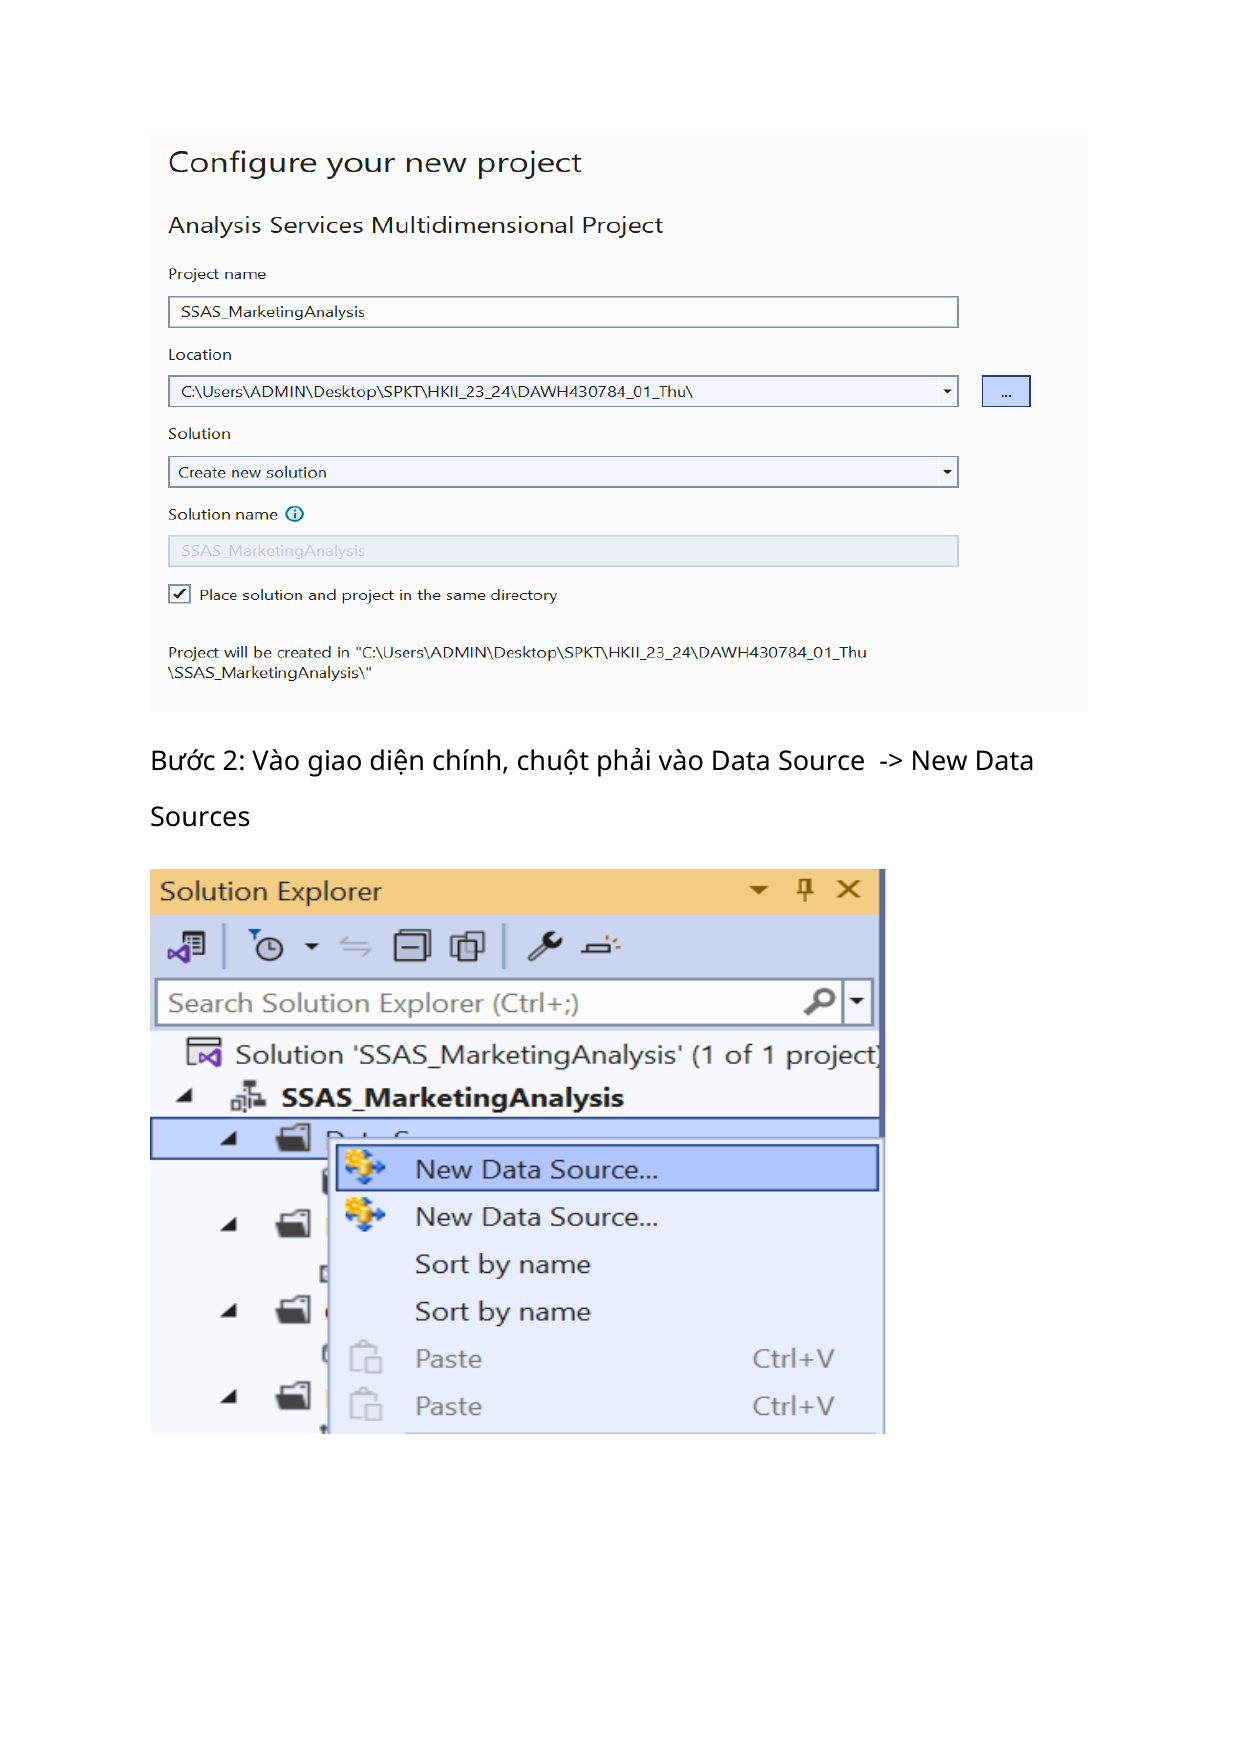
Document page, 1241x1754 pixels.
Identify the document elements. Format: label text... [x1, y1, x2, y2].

picture [150, 869, 886, 1434]
text Bước 2: Vào giao diện chính, chuột phải vào Data Source -> New Data Sources [150, 742, 1090, 834]
picture [150, 131, 1089, 712]
